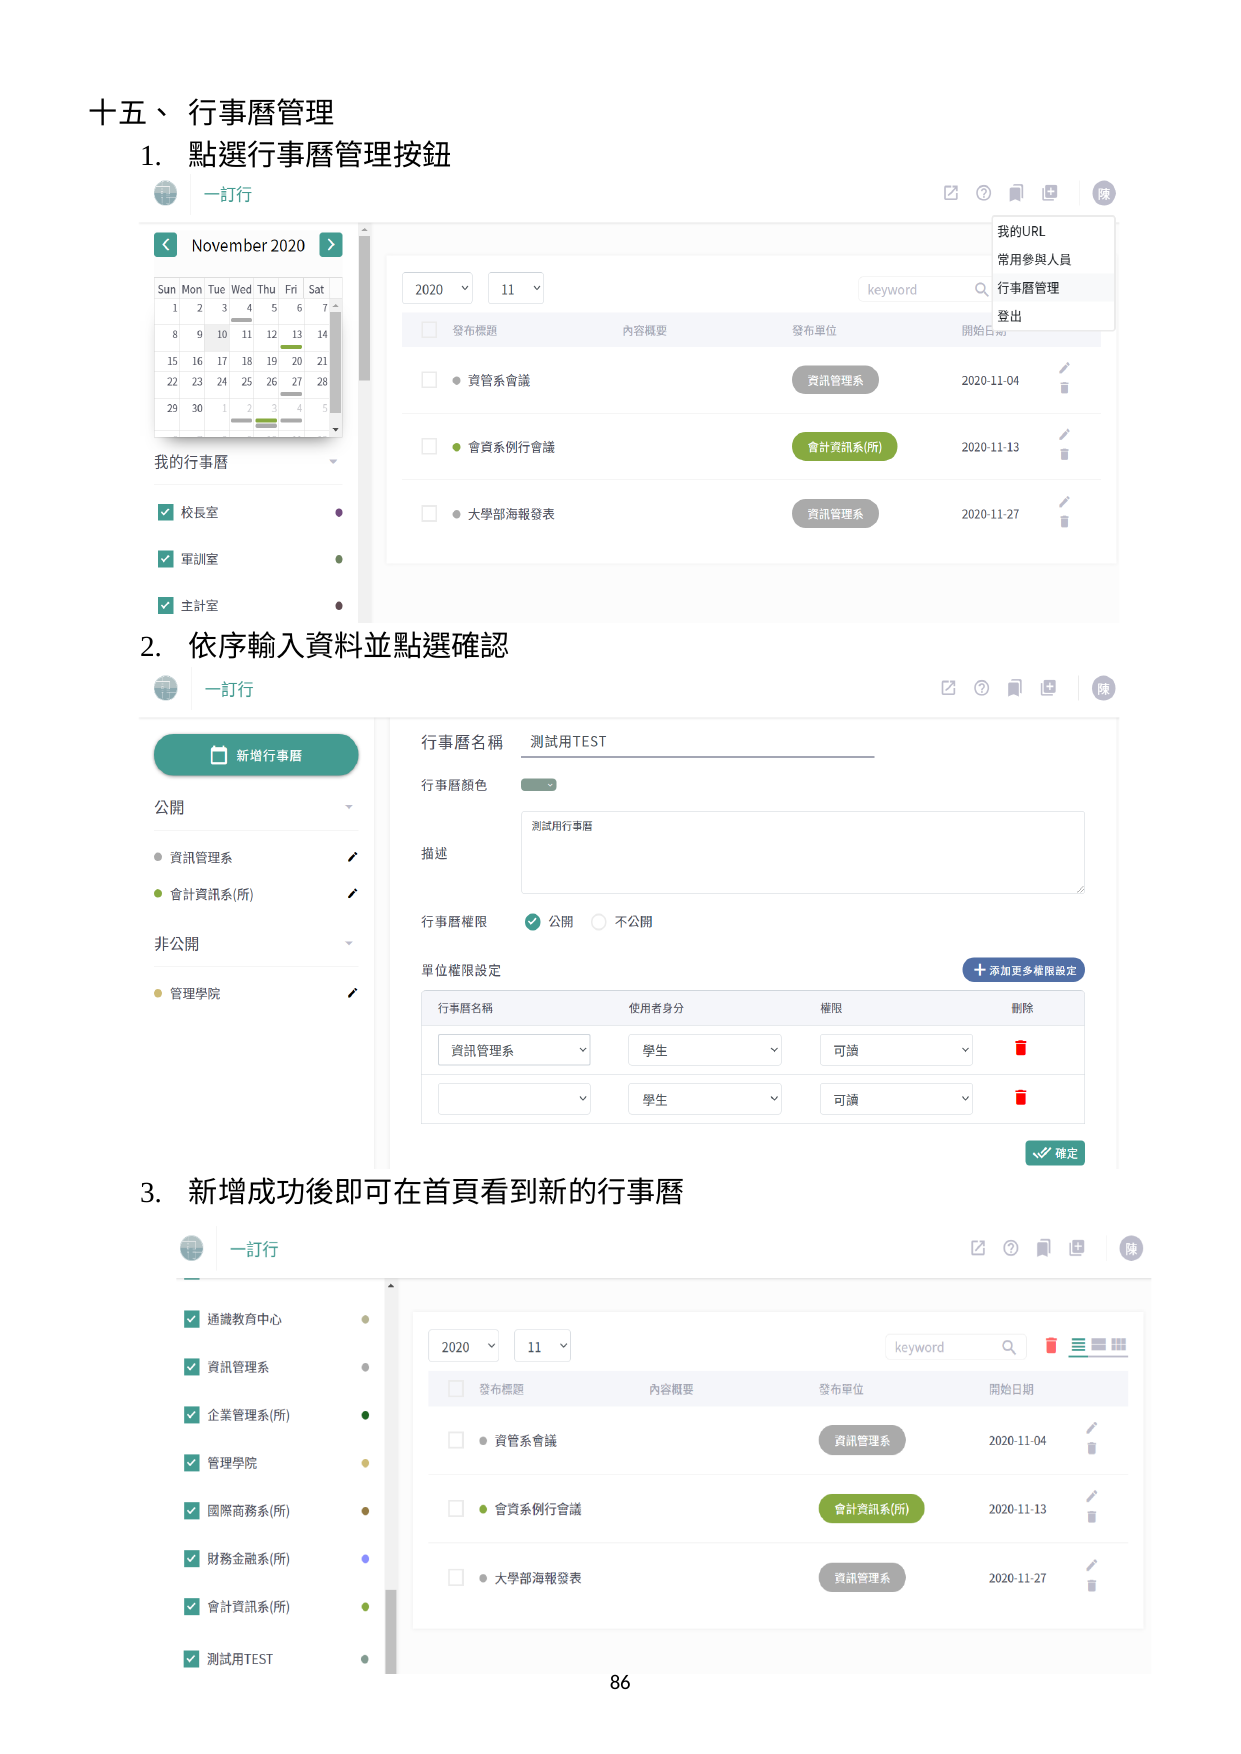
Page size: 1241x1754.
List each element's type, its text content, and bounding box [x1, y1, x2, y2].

list 行事曆管理 [89, 89, 1152, 132]
picture [138, 174, 1120, 623]
list 新增成功後即可在首頁看到新的行事曆 [139, 1168, 1152, 1210]
picture [138, 665, 1120, 1169]
picture [176, 1224, 1152, 1674]
